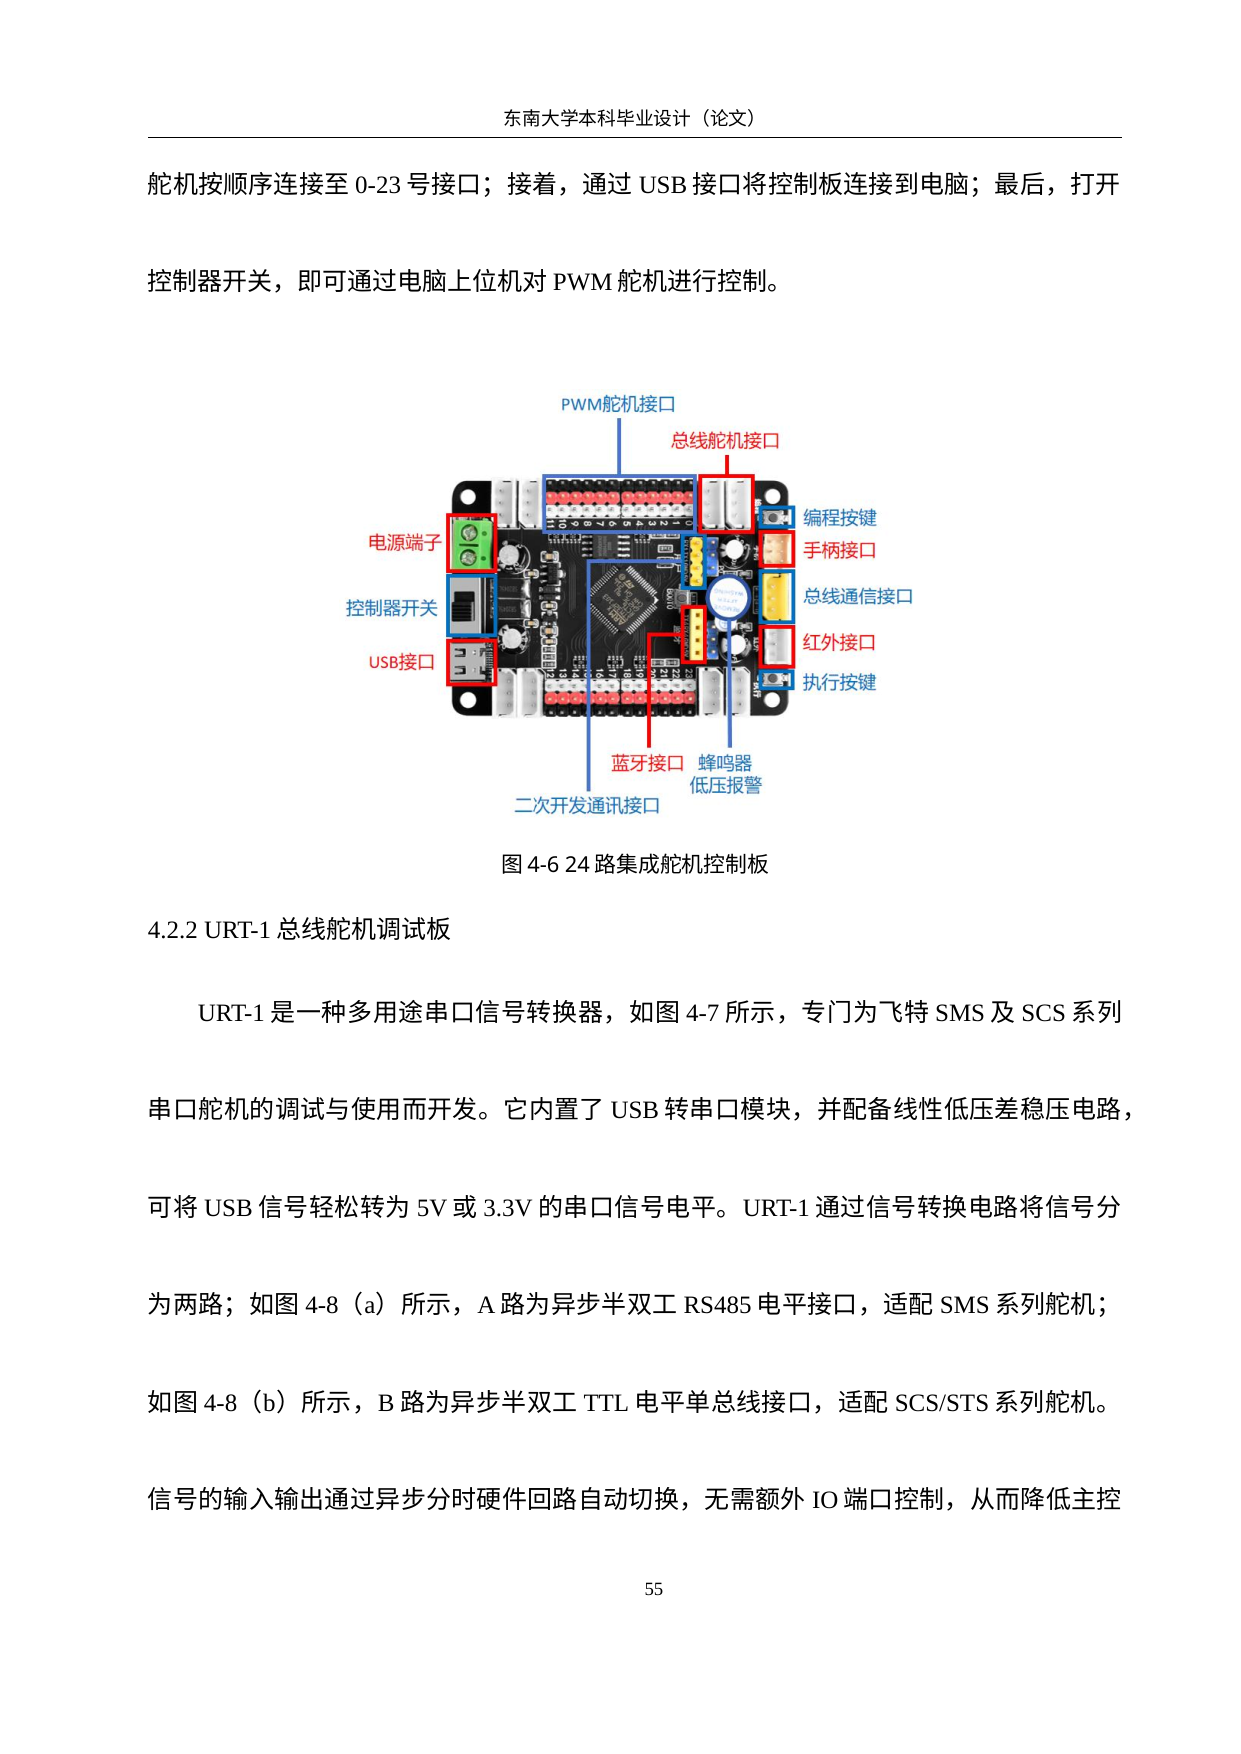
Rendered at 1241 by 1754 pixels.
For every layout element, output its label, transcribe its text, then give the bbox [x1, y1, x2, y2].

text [148, 978, 1122, 1531]
picture [333, 377, 937, 822]
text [148, 150, 1122, 312]
text 图4-6 24路集成舵机控制板 [148, 847, 1122, 879]
text 4.2.2 URT-1总线舵机调试板 [148, 895, 1122, 960]
